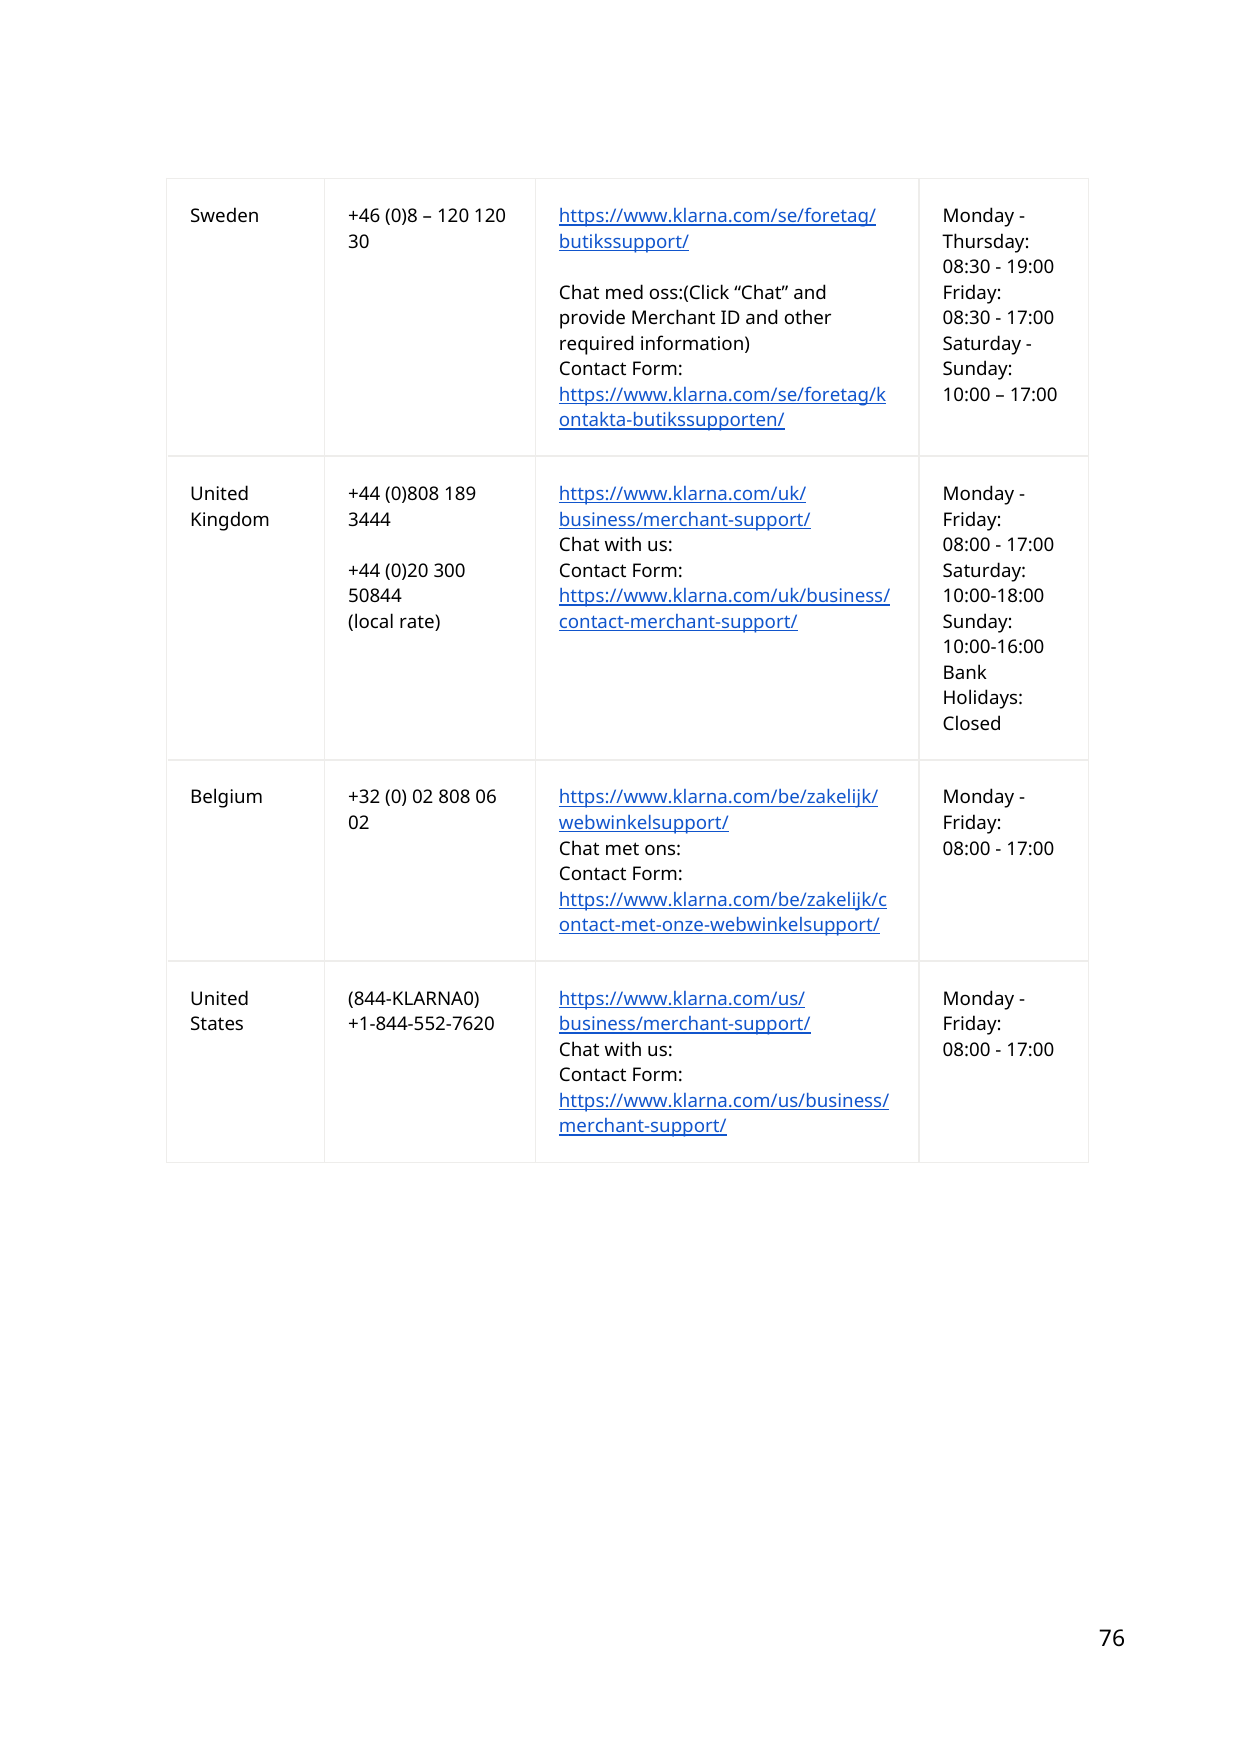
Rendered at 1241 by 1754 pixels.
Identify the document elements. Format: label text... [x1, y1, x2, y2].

table_cell Sweden [167, 179, 324, 455]
table_cell https://www.klarna.com/us/business/merchant-support/ Chat with us: Contact Form: https://www.klarna.com/us/business/merchant-support/ [536, 962, 918, 1162]
table_cell United Kingdom [167, 456, 324, 759]
table_cell United States [167, 961, 324, 1162]
table_cell +32 (0) 02 808 06 02 [325, 761, 535, 960]
table_cell +46 (0)8 – 120 120 30 [325, 179, 535, 455]
table_cell https://www.klarna.com/uk/business/merchant-support/ Chat with us: Contact Form: https://www.klarna.com/uk/business/contact-merchant-support/ [536, 457, 918, 759]
table_cell +44 (0)808 189 3444 +44 (0)20 300 50844 (local rate) [325, 457, 535, 759]
table_cell Belgium [167, 760, 324, 960]
table_cell Monday - Friday: 08:00 - 17:00 [920, 962, 1088, 1162]
table_cell https://www.klarna.com/be/zakelijk/webwinkelsupport/ Chat met ons: Contact Form: https://www.klarna.com/be/zakelijk/contact-met-onze-webwinkelsupport/ [536, 761, 918, 960]
table_cell Monday - Thursday: 08:30 - 19:00 Friday: 08:30 - 17:00 Saturday - Sunday: 10:00 – 17:00 [920, 179, 1088, 455]
table_cell Monday - Friday: 08:00 - 17:00 [920, 761, 1088, 960]
table_cell Monday - Friday: 08:00 - 17:00 Saturday: 10:00-18:00 Sunday: 10:00-16:00 Bank Holidays: Closed [920, 457, 1088, 759]
table_cell (844-KLARNA0) +1-844-552-7620 [325, 962, 535, 1162]
table_cell https://www.klarna.com/se/foretag/butikssupport/ Chat med oss:(Click “Chat” and provide Merchant ID and other required information) Contact Form: https://www.klarna.com/se/foretag/kontakta-butikssupporten/ [536, 179, 918, 455]
